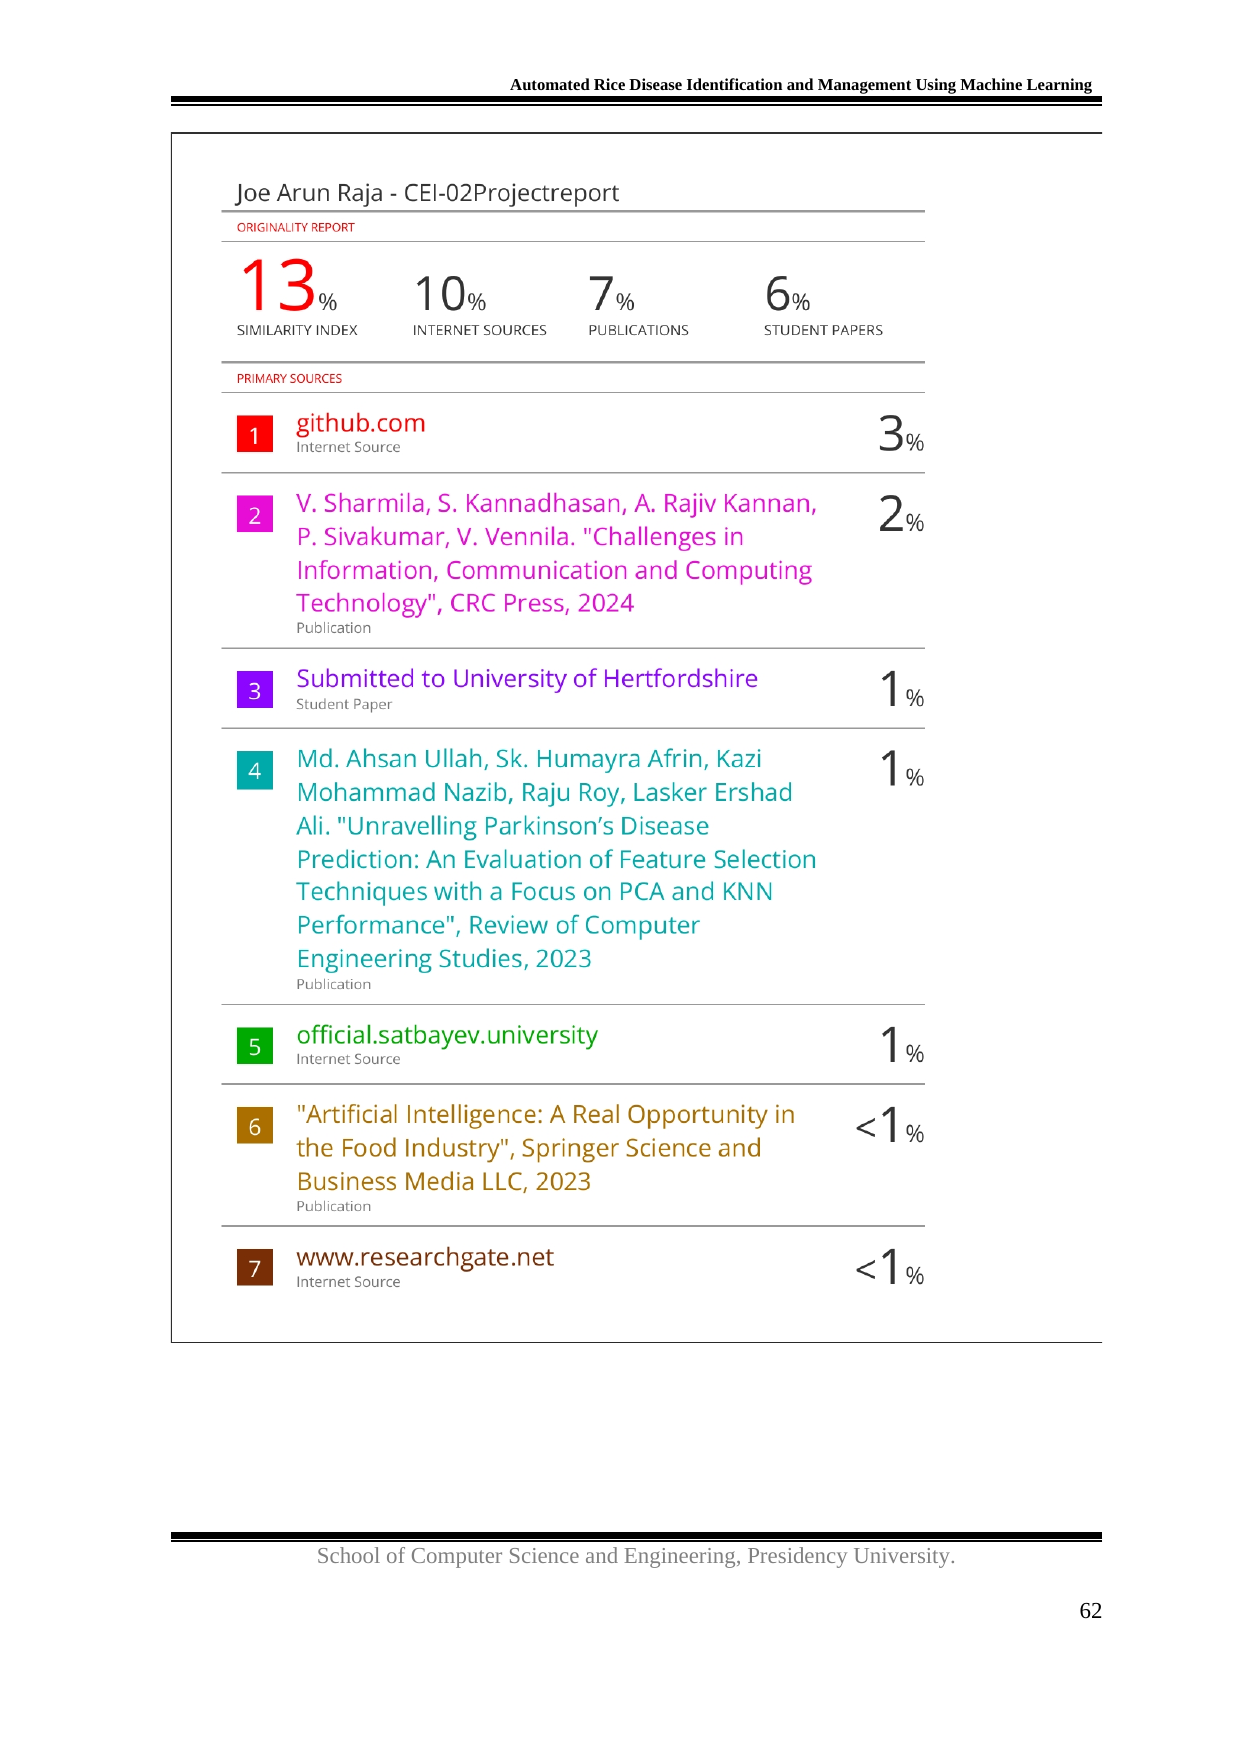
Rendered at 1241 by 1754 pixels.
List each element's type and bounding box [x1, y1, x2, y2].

picture [170, 132, 1103, 1343]
